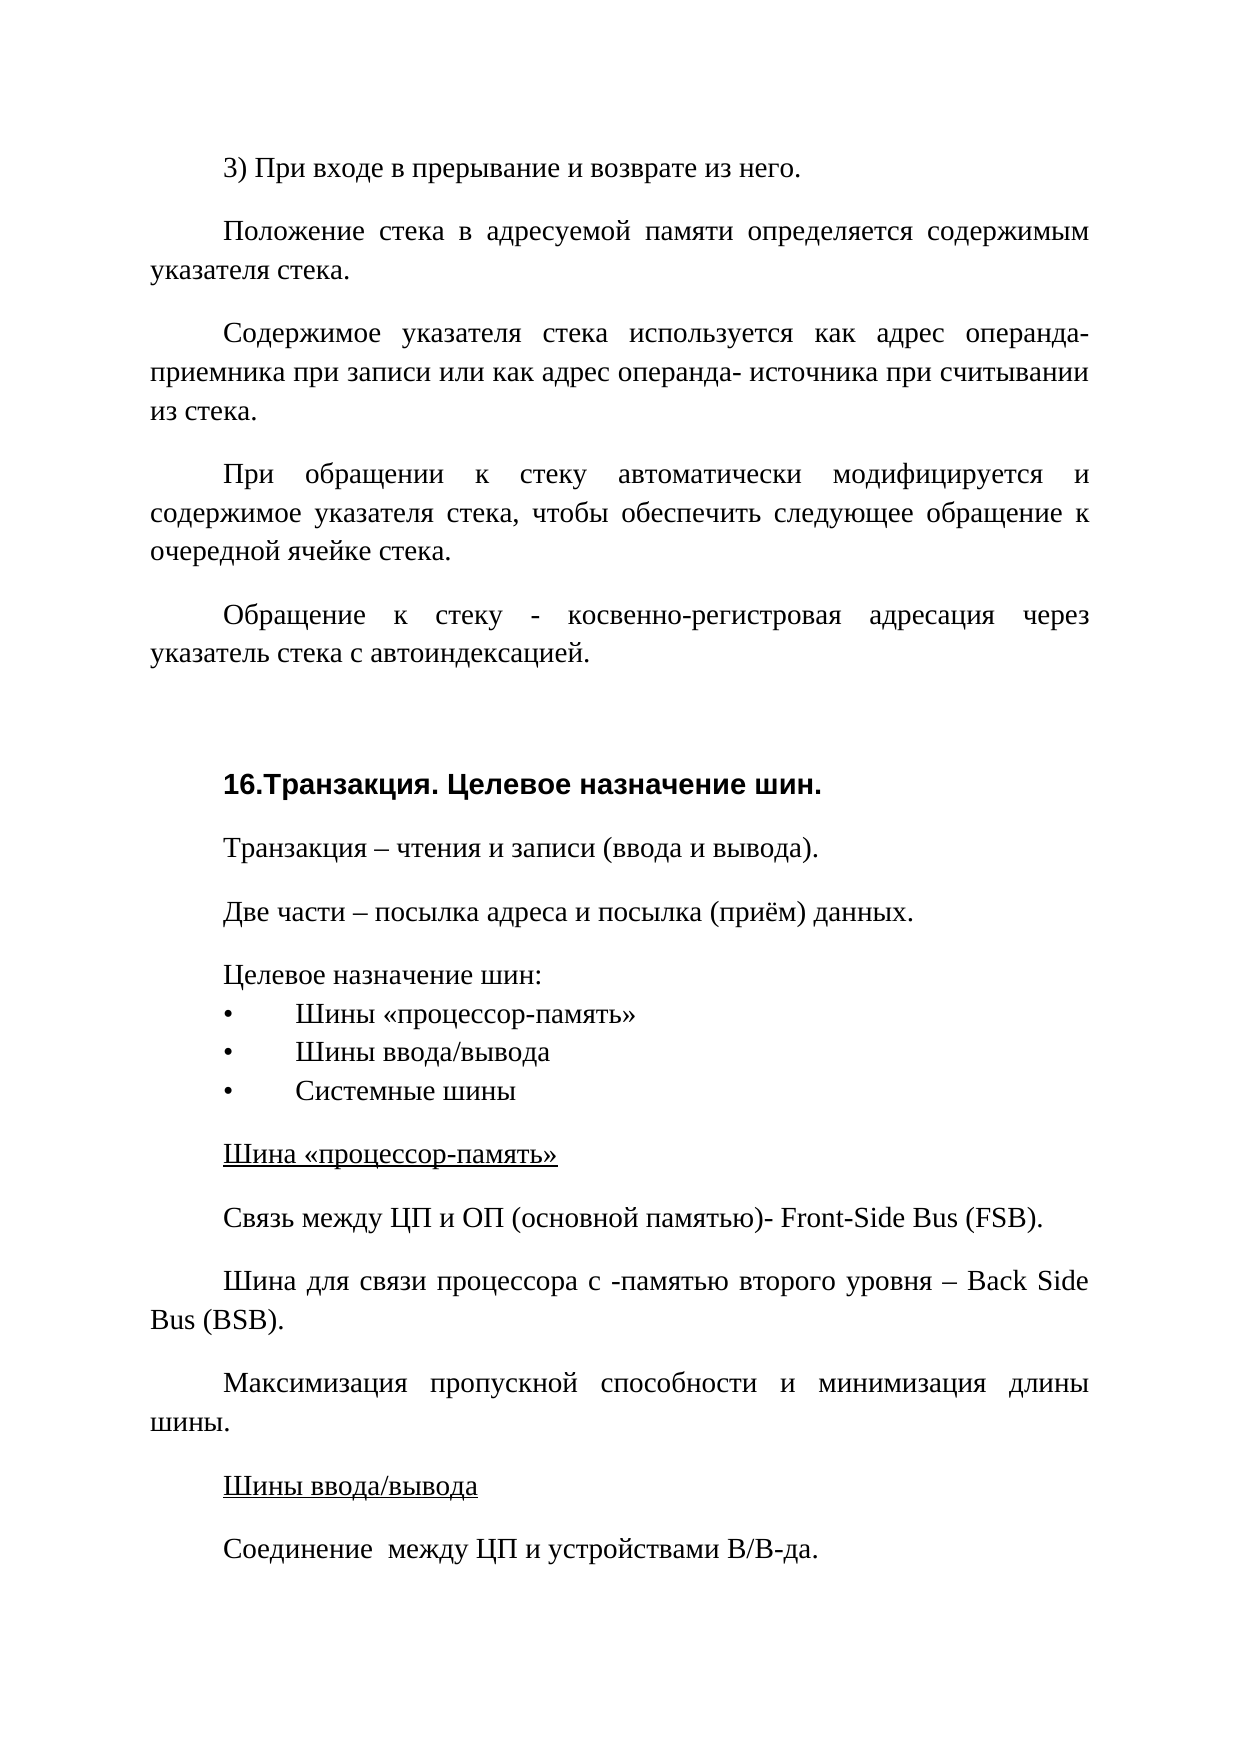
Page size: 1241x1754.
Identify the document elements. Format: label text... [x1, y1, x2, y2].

text Транзакция – чтения и записи (ввода и вывода). [150, 830, 1090, 864]
text • Системные шины [150, 1073, 1090, 1106]
text Шина для связи процессора с -памятью второго уровня – Back Side Bus (BSB). [150, 1263, 1090, 1336]
text Обращение к стеку - косвенно-регистровая адресация через указатель стека с автоиндексацией. [150, 597, 1090, 669]
text Соединение между ЦП и устройствами В/В-да. [150, 1531, 1090, 1565]
text Максимизация пропускной способности и минимизация длины шины. [150, 1366, 1090, 1438]
text Положение стека в адресуемой памяти определяется содержимым указателя стека. [150, 213, 1090, 286]
text При обращении к стеку автоматически модифицируется и содержимое указателя стека, чтобы обеспечить следующее обращение к очередной ячейке стека. [150, 456, 1090, 567]
text Шины ввода/вывода [150, 1468, 1090, 1501]
text • Шины «процессор-память» [150, 996, 1090, 1029]
text 3) При входе в прерывание и возврате из него. [150, 150, 1090, 183]
text Шина «процессор-память» [150, 1136, 1090, 1170]
text Две части – посылка адреса и посылка (приём) данных. [150, 894, 1090, 927]
text Целевое назначение шин: [150, 957, 1090, 991]
text Содержимое указателя стека используется как адрес операнда-приемника при записи или как адрес операнда- источника при считывании из стека. [150, 316, 1090, 426]
text • Шины ввода/вывода [150, 1034, 1090, 1068]
subtitle 16.Транзакция. Целевое назначение шин. [223, 767, 1090, 800]
text Связь между ЦП и ОП (основной памятью)- Front-Side Bus (FSB). [150, 1200, 1090, 1233]
